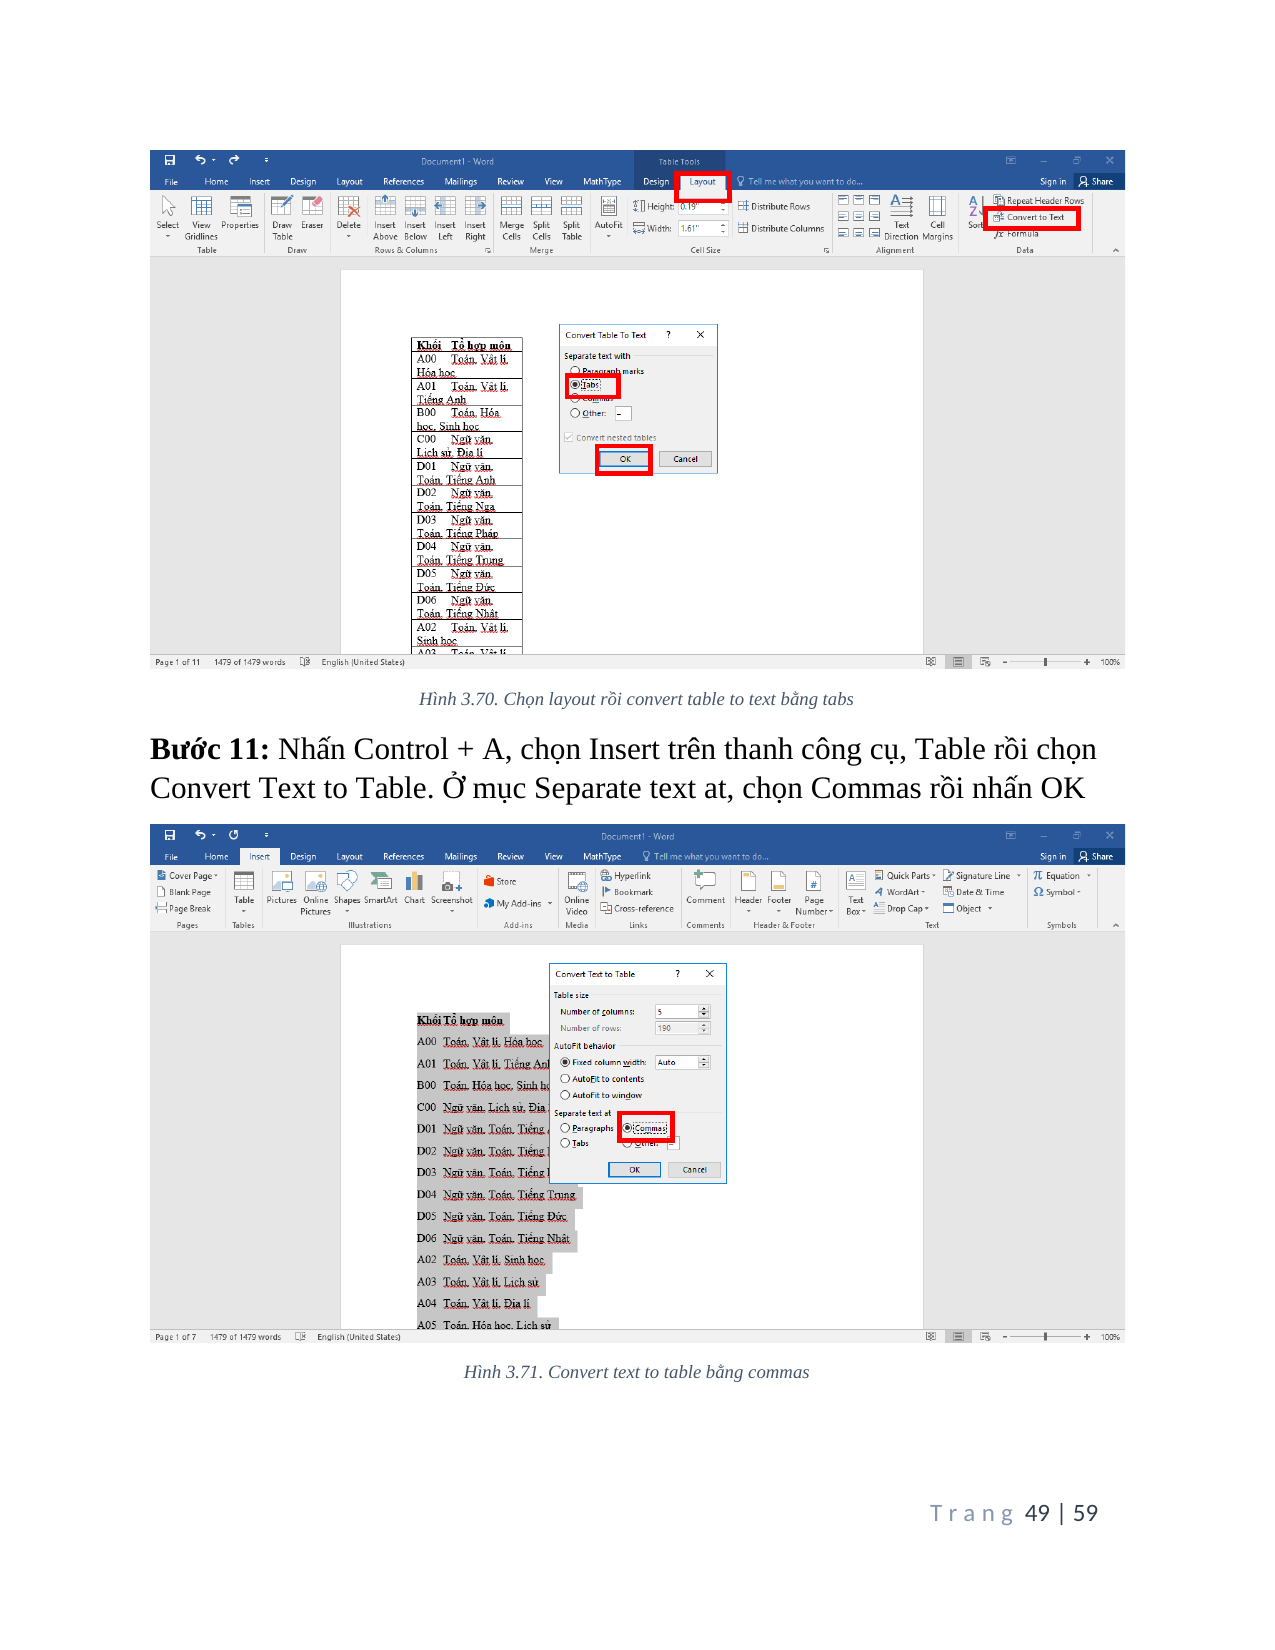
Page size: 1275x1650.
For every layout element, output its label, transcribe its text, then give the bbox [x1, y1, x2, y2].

picture [150, 824, 1125, 1343]
text Bước 11: Nhấn Control + A, chọn Insert trên thanh công cụ, Table rồi chọn Convert Text to Table. Ở mục Separate text at, chọn Commas rồi nhấn OK [150, 730, 1125, 805]
picture [150, 150, 1125, 669]
